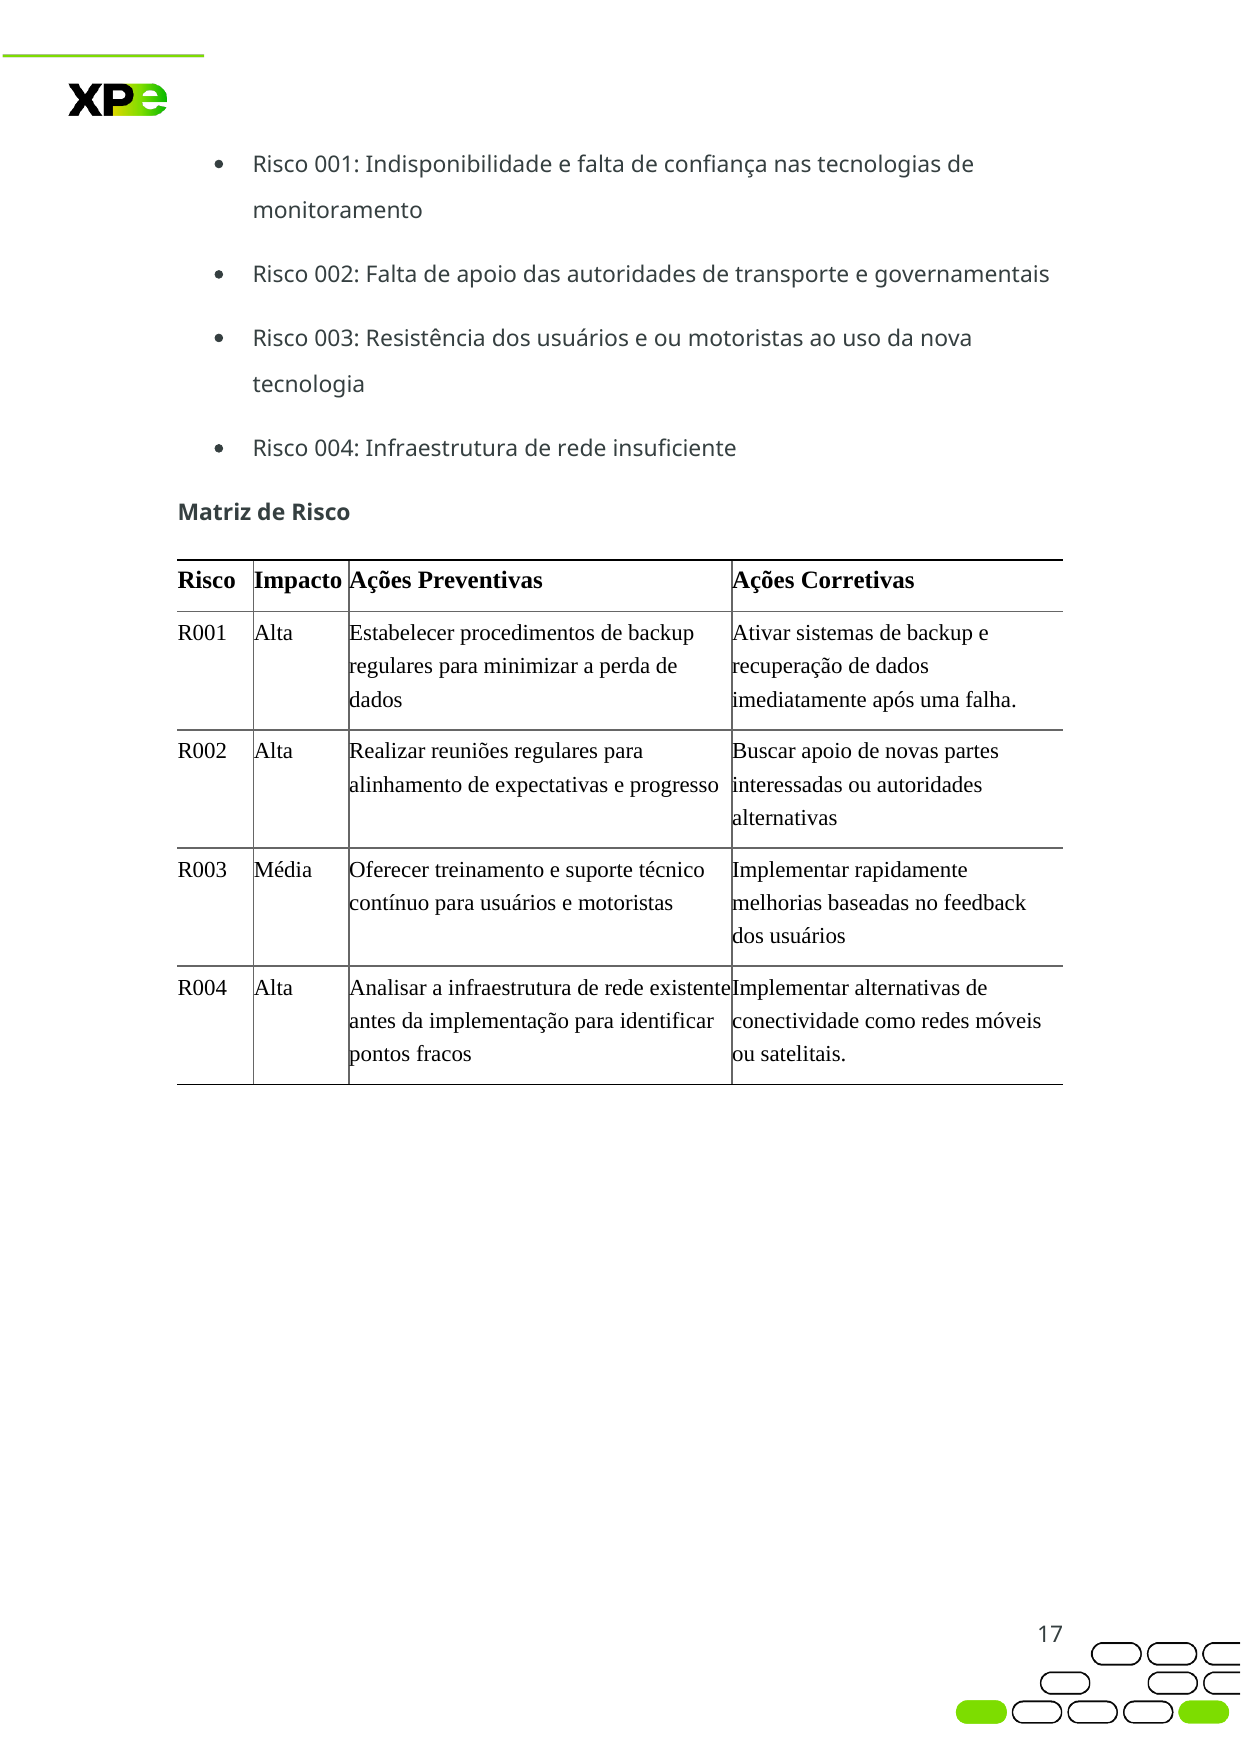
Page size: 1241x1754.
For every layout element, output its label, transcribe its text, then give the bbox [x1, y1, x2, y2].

text Matriz de Risco [177, 496, 1063, 527]
table_cell Ativar sistemas de backup e recuperação de dados imediatamente após uma falha. [733, 612, 1063, 729]
table_cell Alta [254, 967, 348, 1083]
table_cell R003 [177, 849, 253, 965]
list Risco 001: Indisponibilidade e falta de confiança nas tecnologias de monitoramento [215, 148, 1063, 226]
picture [2, 51, 205, 148]
table_cell R001 [177, 612, 253, 729]
table_cell Buscar apoio de novas partes interessadas ou autoridades alternativas [733, 731, 1063, 847]
table_cell Implementar alternativas de conectividade como redes móveis ou satelitais. [733, 967, 1063, 1083]
table_cell Implementar rapidamente melhorias baseadas no feedback dos usuários [733, 849, 1063, 965]
table_cell R002 [177, 731, 253, 847]
table_header Ações Preventivas [350, 561, 731, 611]
table_header Ações Corretivas [733, 561, 1063, 611]
table_cell Realizar reuniões regulares para alinhamento de expectativas e progresso [350, 731, 731, 847]
table_cell Alta [254, 731, 348, 847]
table_cell Estabelecer procedimentos de backup regulares para minimizar a perda de dados [350, 612, 731, 729]
list Risco 004: Infraestrutura de rede insuficiente [215, 432, 1063, 463]
table_cell Média [254, 849, 348, 965]
table_cell R004 [177, 967, 253, 1083]
table_cell Oferecer treinamento e suporte técnico contínuo para usuários e motoristas [350, 849, 731, 965]
table_header Risco [177, 561, 253, 611]
list Risco 002: Falta de apoio das autoridades de transporte e governamentais [215, 258, 1063, 289]
table_header Impacto [254, 561, 348, 611]
table_cell Analisar a infraestrutura de rede existente antes da implementação para identificar pontos fracos [350, 967, 731, 1083]
picture [955, 1642, 1241, 1724]
list Risco 003: Resistência dos usuários e ou motoristas ao uso da nova tecnologia [215, 322, 1063, 400]
table_cell Alta [254, 612, 348, 729]
